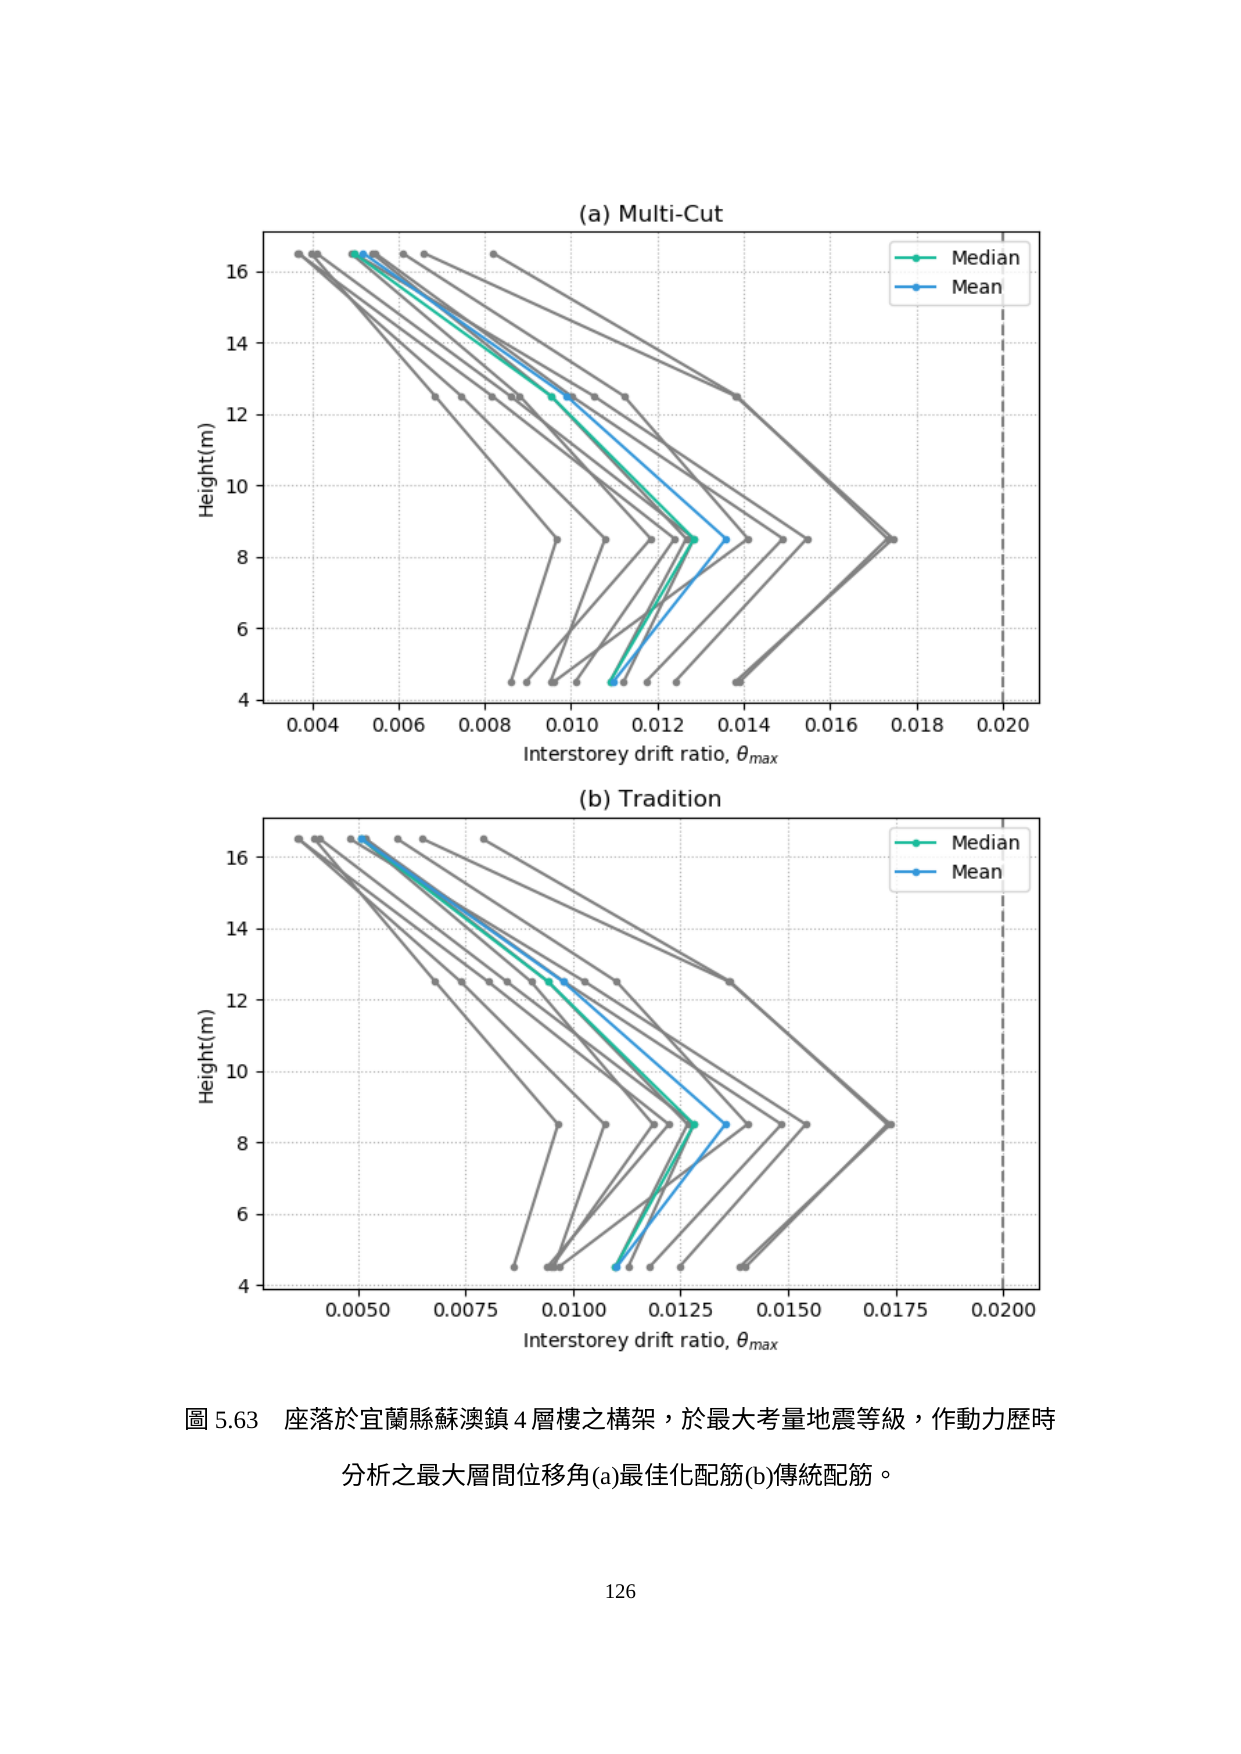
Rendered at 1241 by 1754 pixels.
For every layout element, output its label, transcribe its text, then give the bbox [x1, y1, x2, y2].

picture [177, 184, 1063, 1375]
